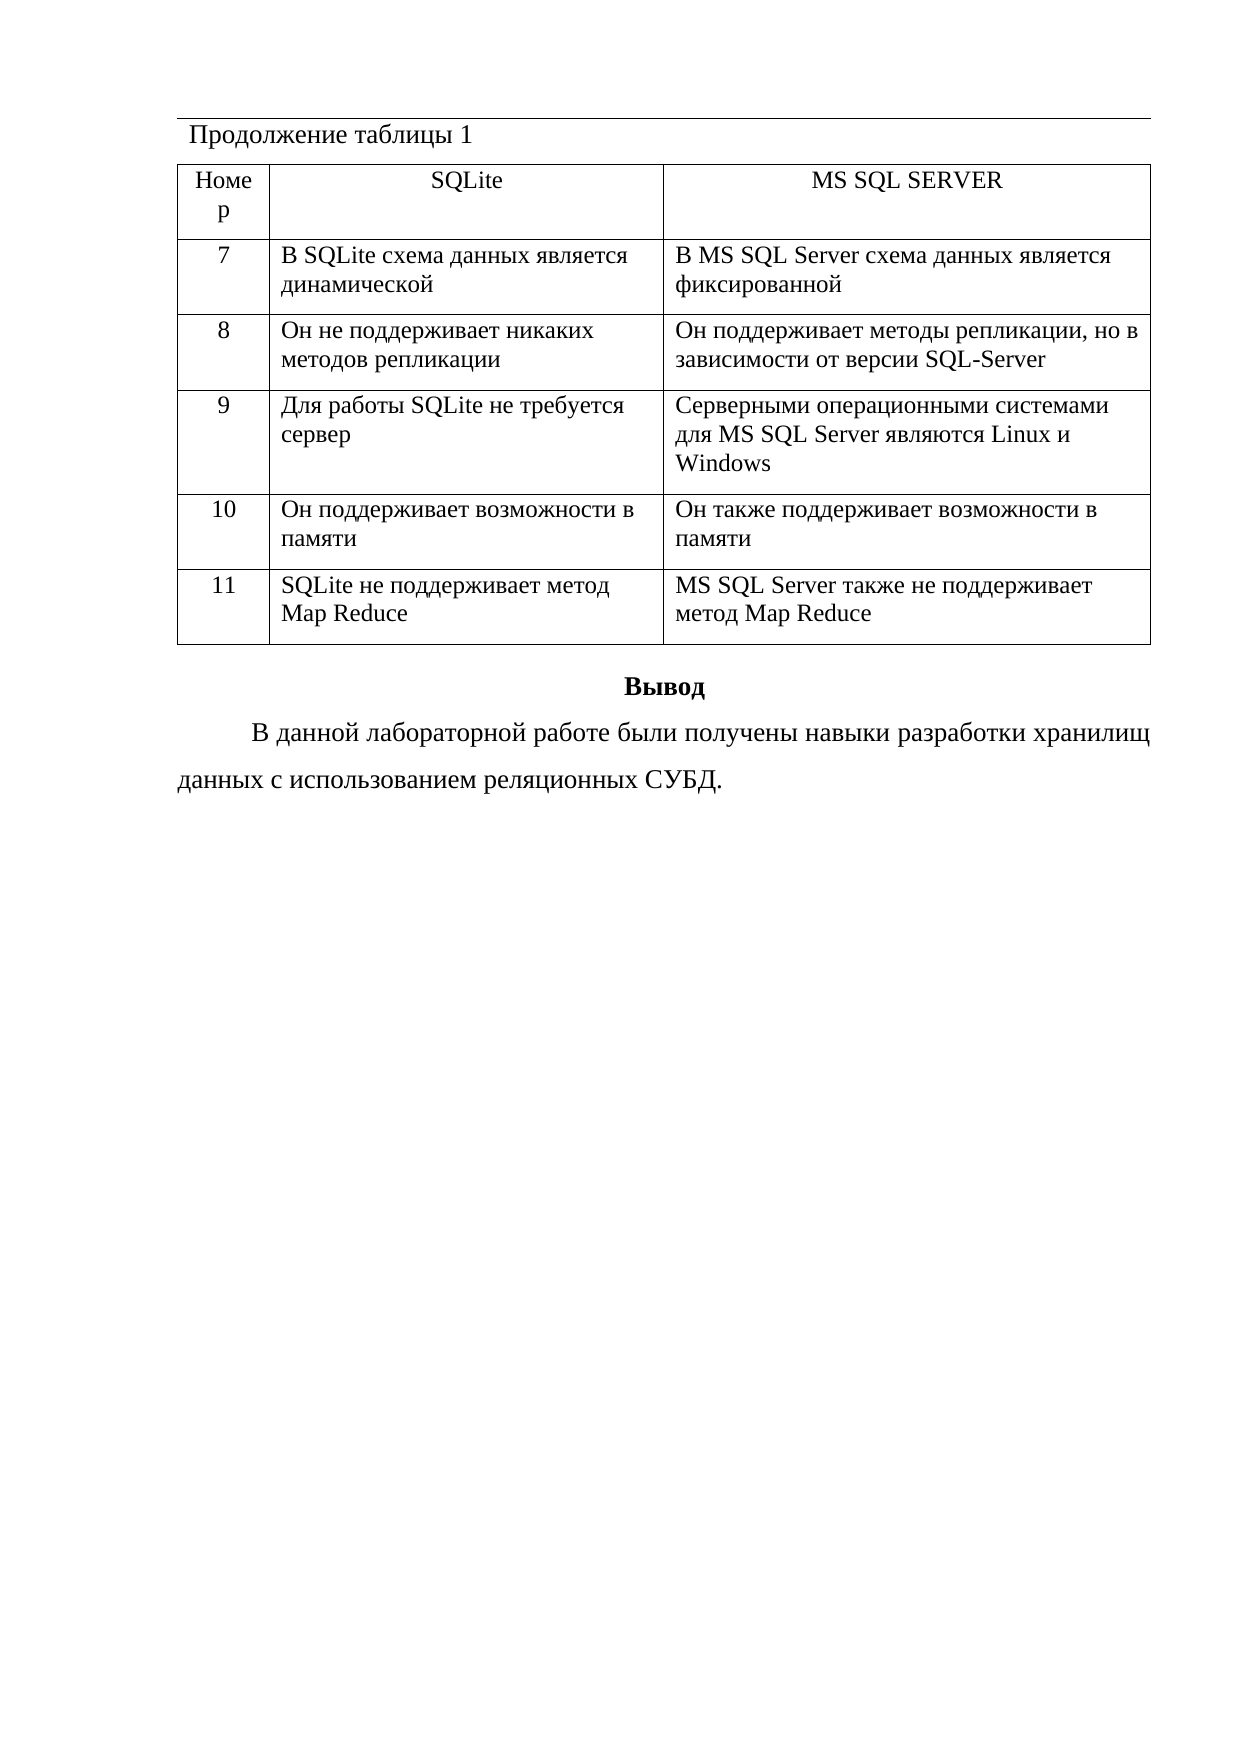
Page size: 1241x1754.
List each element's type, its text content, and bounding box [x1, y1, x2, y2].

table_cell Номер [178, 165, 269, 239]
table_cell Он поддерживает возможности в памяти [270, 495, 663, 569]
table_cell В SQLite схема данных является динамической [270, 240, 663, 314]
table_cell 9 [178, 391, 269, 493]
table_cell Он также поддерживает возможности в памяти [664, 495, 1150, 569]
table_cell MS SQL SERVER [664, 165, 1150, 239]
table_cell 11 [178, 570, 269, 644]
table_cell MS SQL Server также не поддерживает метод Map Reduce [664, 570, 1150, 644]
table_cell 7 [178, 240, 269, 314]
table_cell SQLite [270, 165, 663, 239]
table_cell 8 [178, 315, 269, 389]
table_cell Он не поддерживает никаких методов репликации [270, 315, 663, 389]
table_cell Продолжение таблицы 1 [177, 119, 1151, 164]
table_cell 10 [178, 495, 269, 569]
text В данной лабораторной работе были получены навыки разработки хранилищ данных с использованием реляционных СУБД. [177, 717, 1152, 794]
text Вывод [177, 670, 1152, 701]
table_cell Он поддерживает методы репликации, но в зависимости от версии SQL-Server [664, 315, 1150, 389]
table_cell Для работы SQLite не требуется сервер [270, 391, 663, 493]
table_cell Серверными операционными системами для MS SQL Server являются Linux и Windows [664, 391, 1150, 493]
table_cell SQLite не поддерживает метод Map Reduce [270, 570, 663, 644]
table_cell В MS SQL Server схема данных является фиксированной [664, 240, 1150, 314]
